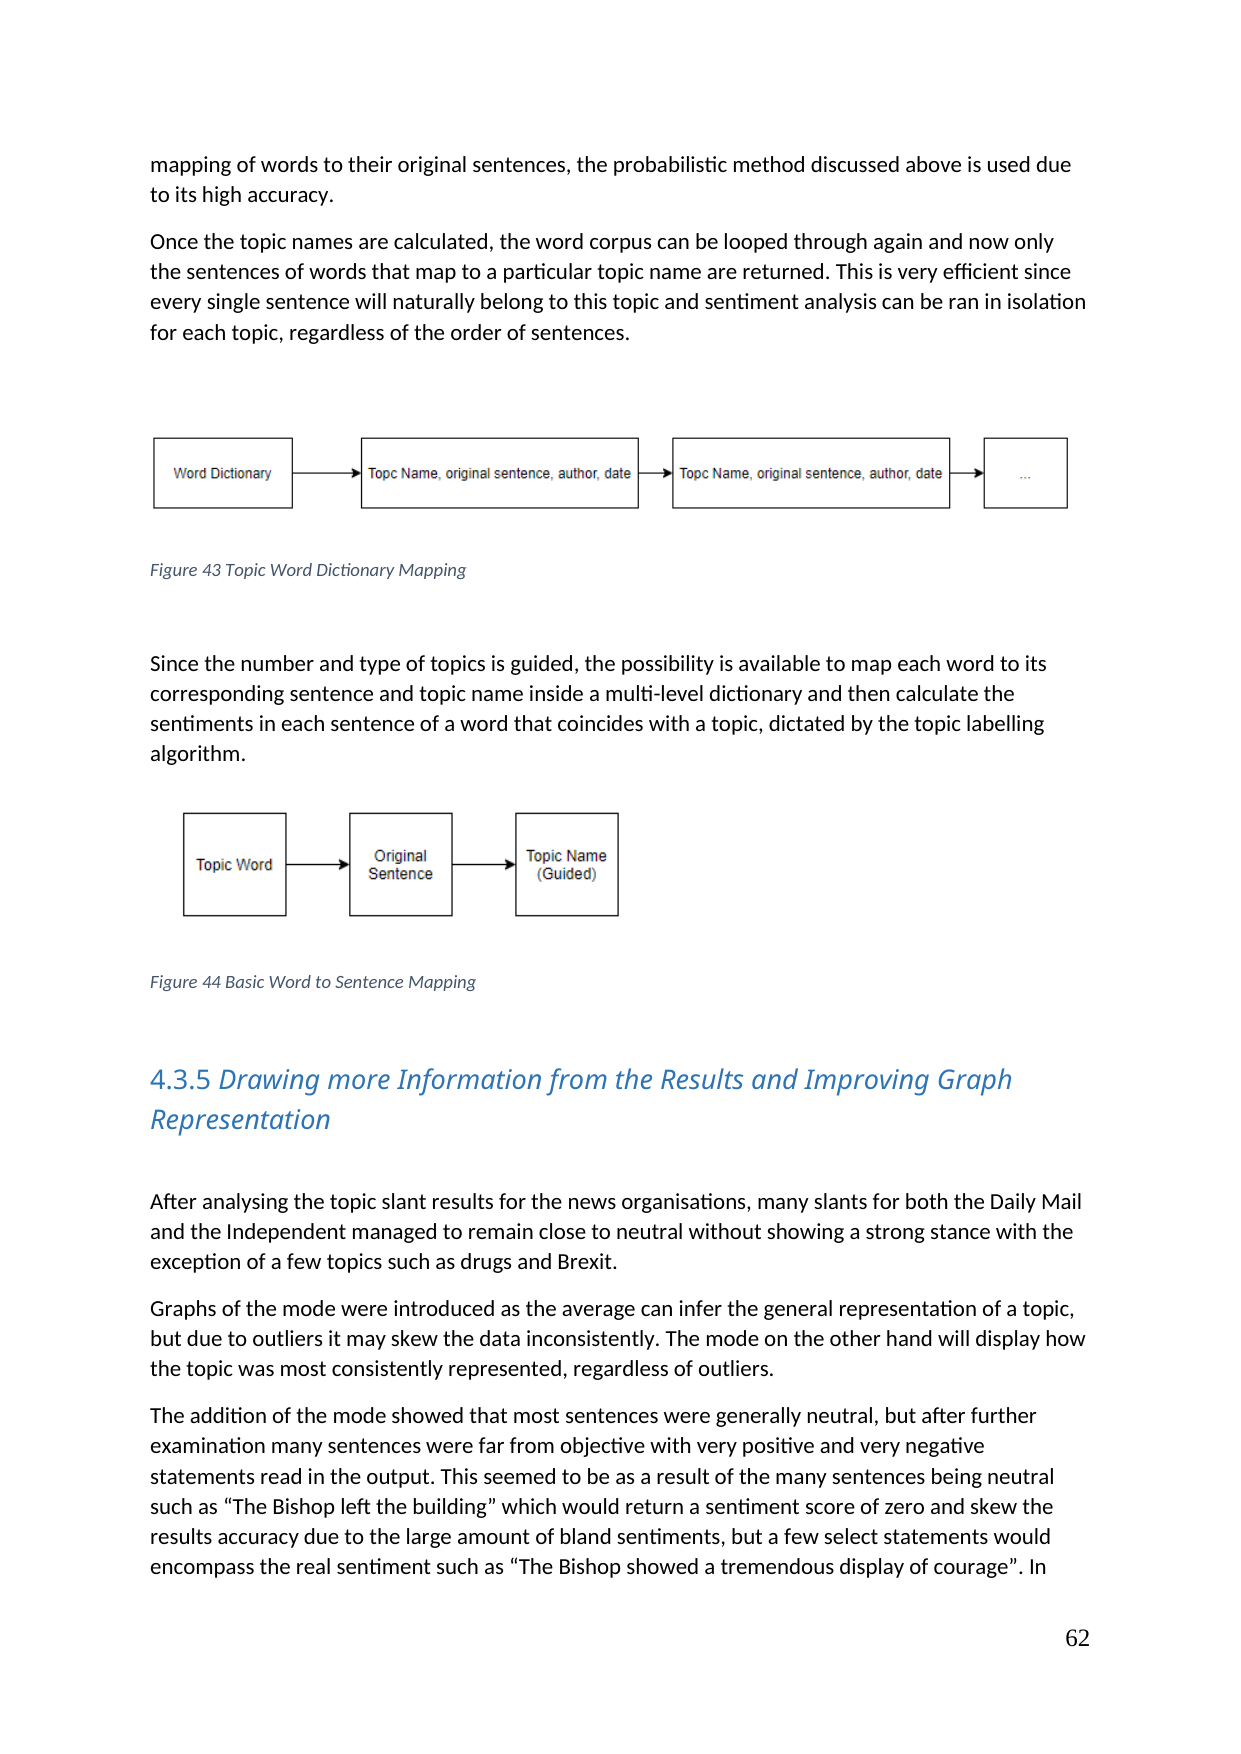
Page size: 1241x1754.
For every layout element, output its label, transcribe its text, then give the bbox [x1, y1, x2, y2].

text Since the number and type of topics is guided, the possibility is available to map each word to its corresponding sentence and topic name inside a multi-level dictionary and then calculate the sentiments in each sentence of a word that coincides with a topic, dictated by the topic labelling algorithm. [150, 649, 1090, 767]
text Once the topic names are calculated, the word corpus can be looped through again and now only the sentences of words that map to a particular topic name are returned. This is very efficient since every single sentence will naturally belong to this topic and sentiment analysis can be ran in isolation for each topic, regardless of the order of sentences. [150, 227, 1090, 346]
picture [150, 411, 1091, 540]
subtitle 4.3.5 Drawing more Information from the Results and Improving Graph Representation [150, 1060, 1090, 1137]
text Graphs of the mode were introduced as the average can infer the general representation of a topic, but due to outliers it may skew the data inconsistently. The mode on the other hand will display how the topic was most consistently represented, regardless of outliers. [150, 1294, 1090, 1383]
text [150, 150, 1090, 208]
text Figure 43 Topic Word Dictionary Mapping [150, 558, 1090, 581]
text After analysing the topic slant results for the news organisations, many slants for both the Daily Mail and the Independent managed to remain close to neutral without showing a strong stance with the exception of a few topics such as drugs and Brexit. [150, 1187, 1090, 1275]
picture [150, 786, 716, 951]
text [150, 1401, 1090, 1581]
